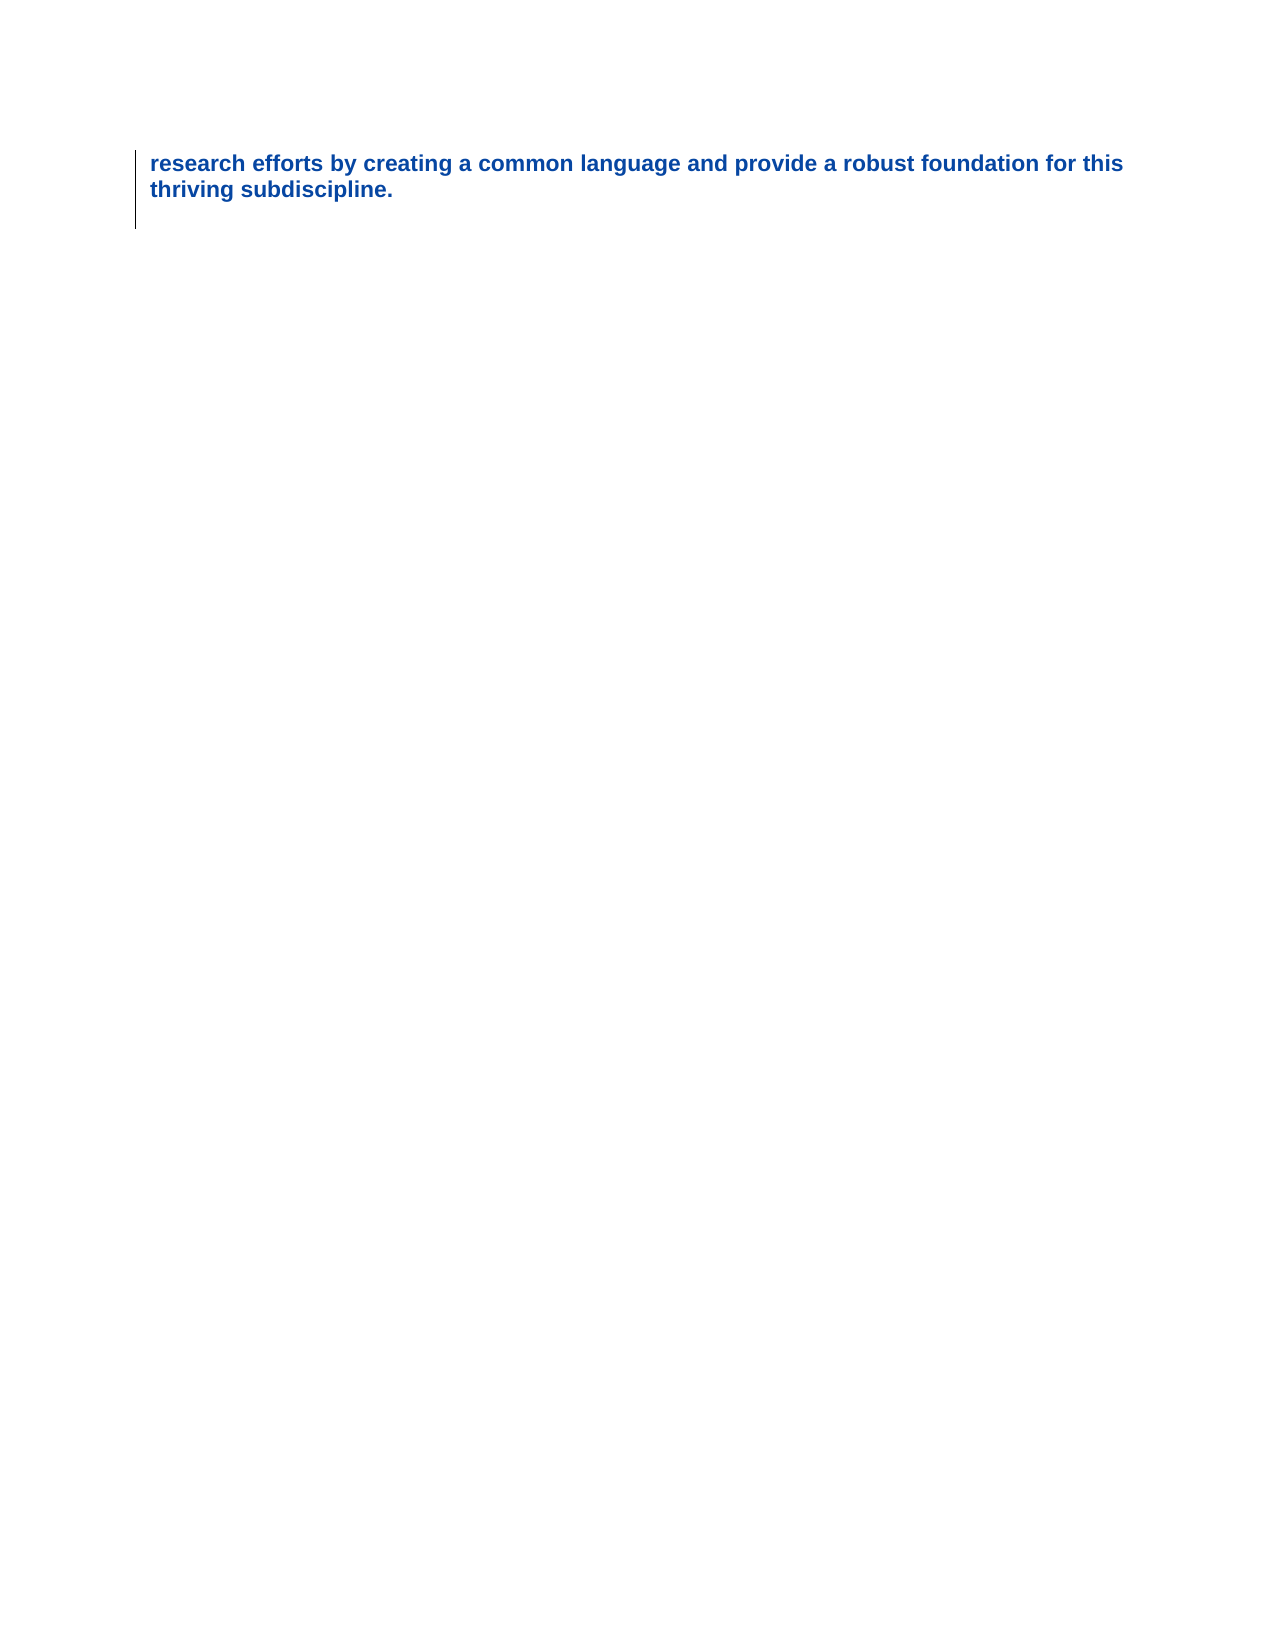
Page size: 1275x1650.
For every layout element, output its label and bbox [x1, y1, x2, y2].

text [150, 150, 1125, 203]
